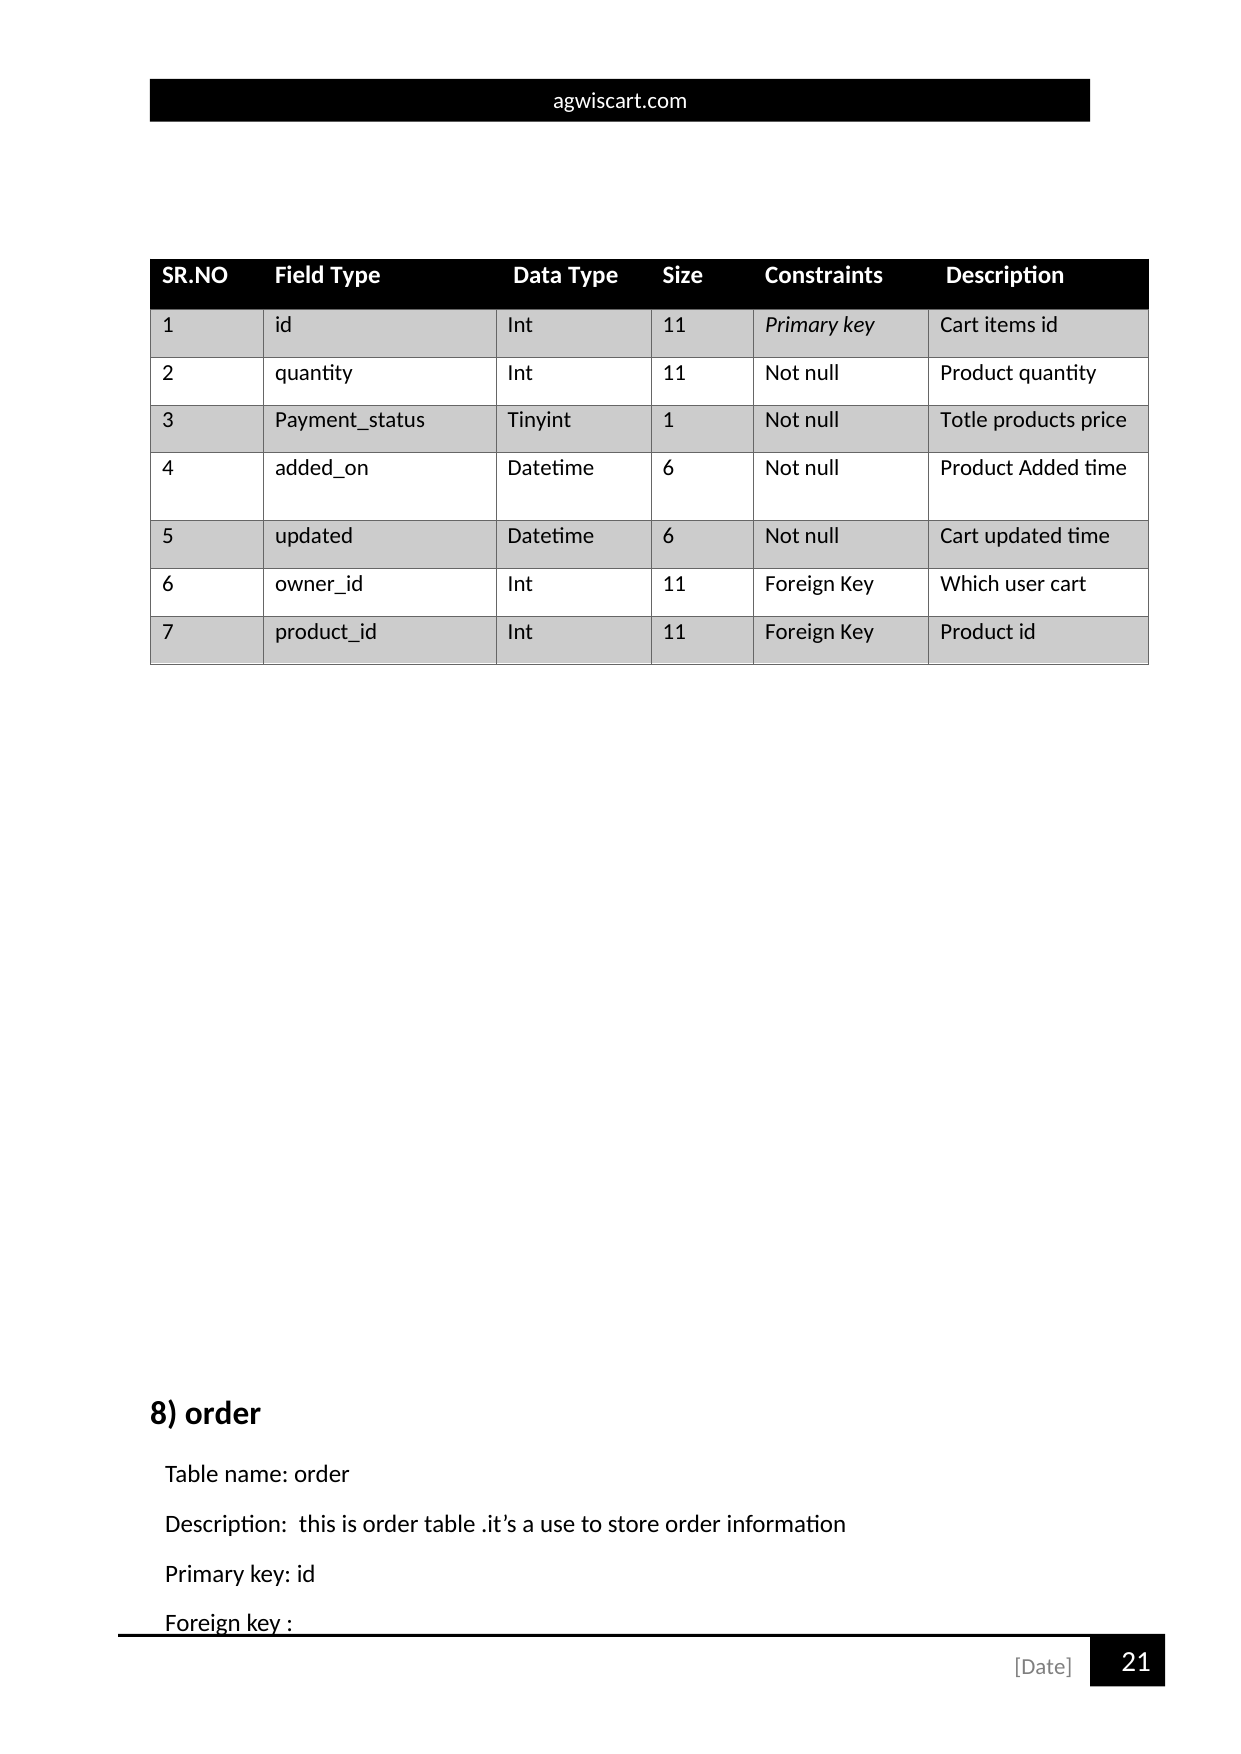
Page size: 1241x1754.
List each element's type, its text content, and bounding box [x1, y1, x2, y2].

table_cell Product Added time [929, 453, 1148, 520]
table_cell owner_id [264, 569, 496, 616]
table_header Constraints [754, 260, 928, 309]
table_header SR.NO [151, 260, 263, 309]
table_cell id [264, 310, 496, 357]
table_cell Int [497, 569, 651, 616]
table_cell updated [264, 521, 496, 568]
table_cell 5 [151, 521, 263, 568]
table_cell Not null [754, 406, 928, 452]
table_header Data Type [497, 260, 651, 309]
table_cell Cart items id [929, 310, 1148, 357]
table_cell 1 [151, 310, 263, 357]
table_cell 4 [151, 453, 263, 520]
table_header Description [929, 260, 1148, 309]
table_cell 11 [652, 358, 753, 404]
table_cell Not null [754, 521, 928, 568]
table_cell Not null [754, 453, 928, 520]
table_cell 6 [151, 569, 263, 616]
text 8) order [150, 1392, 1090, 1433]
table_cell 11 [652, 310, 753, 357]
table_cell Totle products price [929, 406, 1148, 452]
table_cell added_on [264, 453, 496, 520]
table_cell Datetime [497, 521, 651, 568]
table_cell 3 [151, 406, 263, 452]
table_cell 2 [151, 358, 263, 404]
table_cell Int [497, 617, 651, 663]
table_cell Datetime [497, 453, 651, 520]
table_cell 1 [652, 406, 753, 452]
table_cell quantity [264, 358, 496, 404]
table_cell Payment_status [264, 406, 496, 452]
table_cell Which user cart [929, 569, 1148, 616]
table_cell product_id [264, 617, 496, 663]
table_cell Cart updated time [929, 521, 1148, 568]
table_cell 6 [652, 453, 753, 520]
table_cell Primary key [754, 310, 928, 357]
table_cell 11 [652, 617, 753, 663]
table_cell 11 [652, 569, 753, 616]
table_cell Product quantity [929, 358, 1148, 404]
table_header Size [652, 260, 753, 309]
table_cell Int [497, 310, 651, 357]
table_cell 7 [151, 617, 263, 663]
table_header Field Type [264, 260, 496, 309]
table_cell Foreign Key [754, 569, 928, 616]
table_cell Tinyint [497, 406, 651, 452]
table_cell Foreign Key [754, 617, 928, 663]
table_cell Product id [929, 617, 1148, 663]
table_cell 6 [652, 521, 753, 568]
table_cell Not null [754, 358, 928, 404]
table_cell Int [497, 358, 651, 404]
